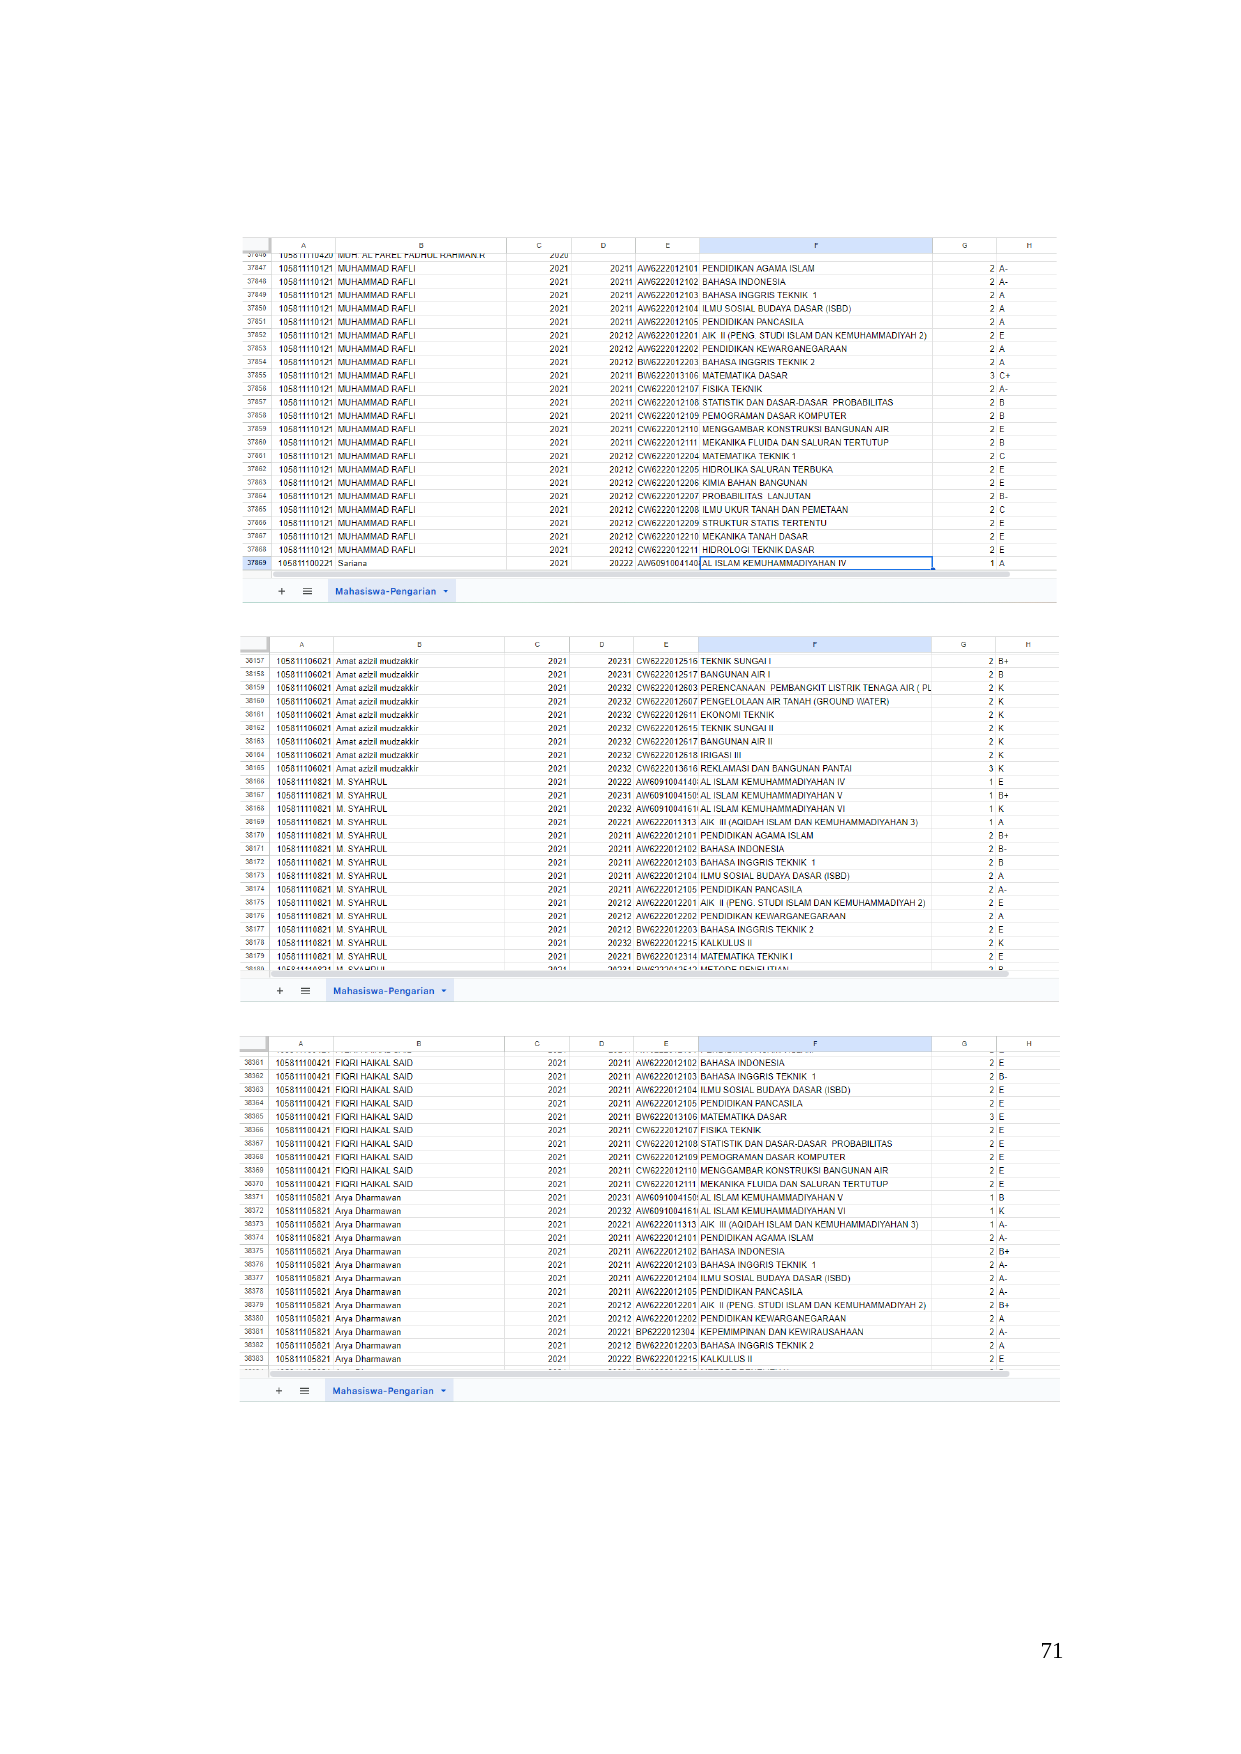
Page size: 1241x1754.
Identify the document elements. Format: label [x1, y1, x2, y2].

picture [240, 636, 1059, 1002]
picture [242, 236, 1057, 603]
picture [239, 1035, 1060, 1402]
